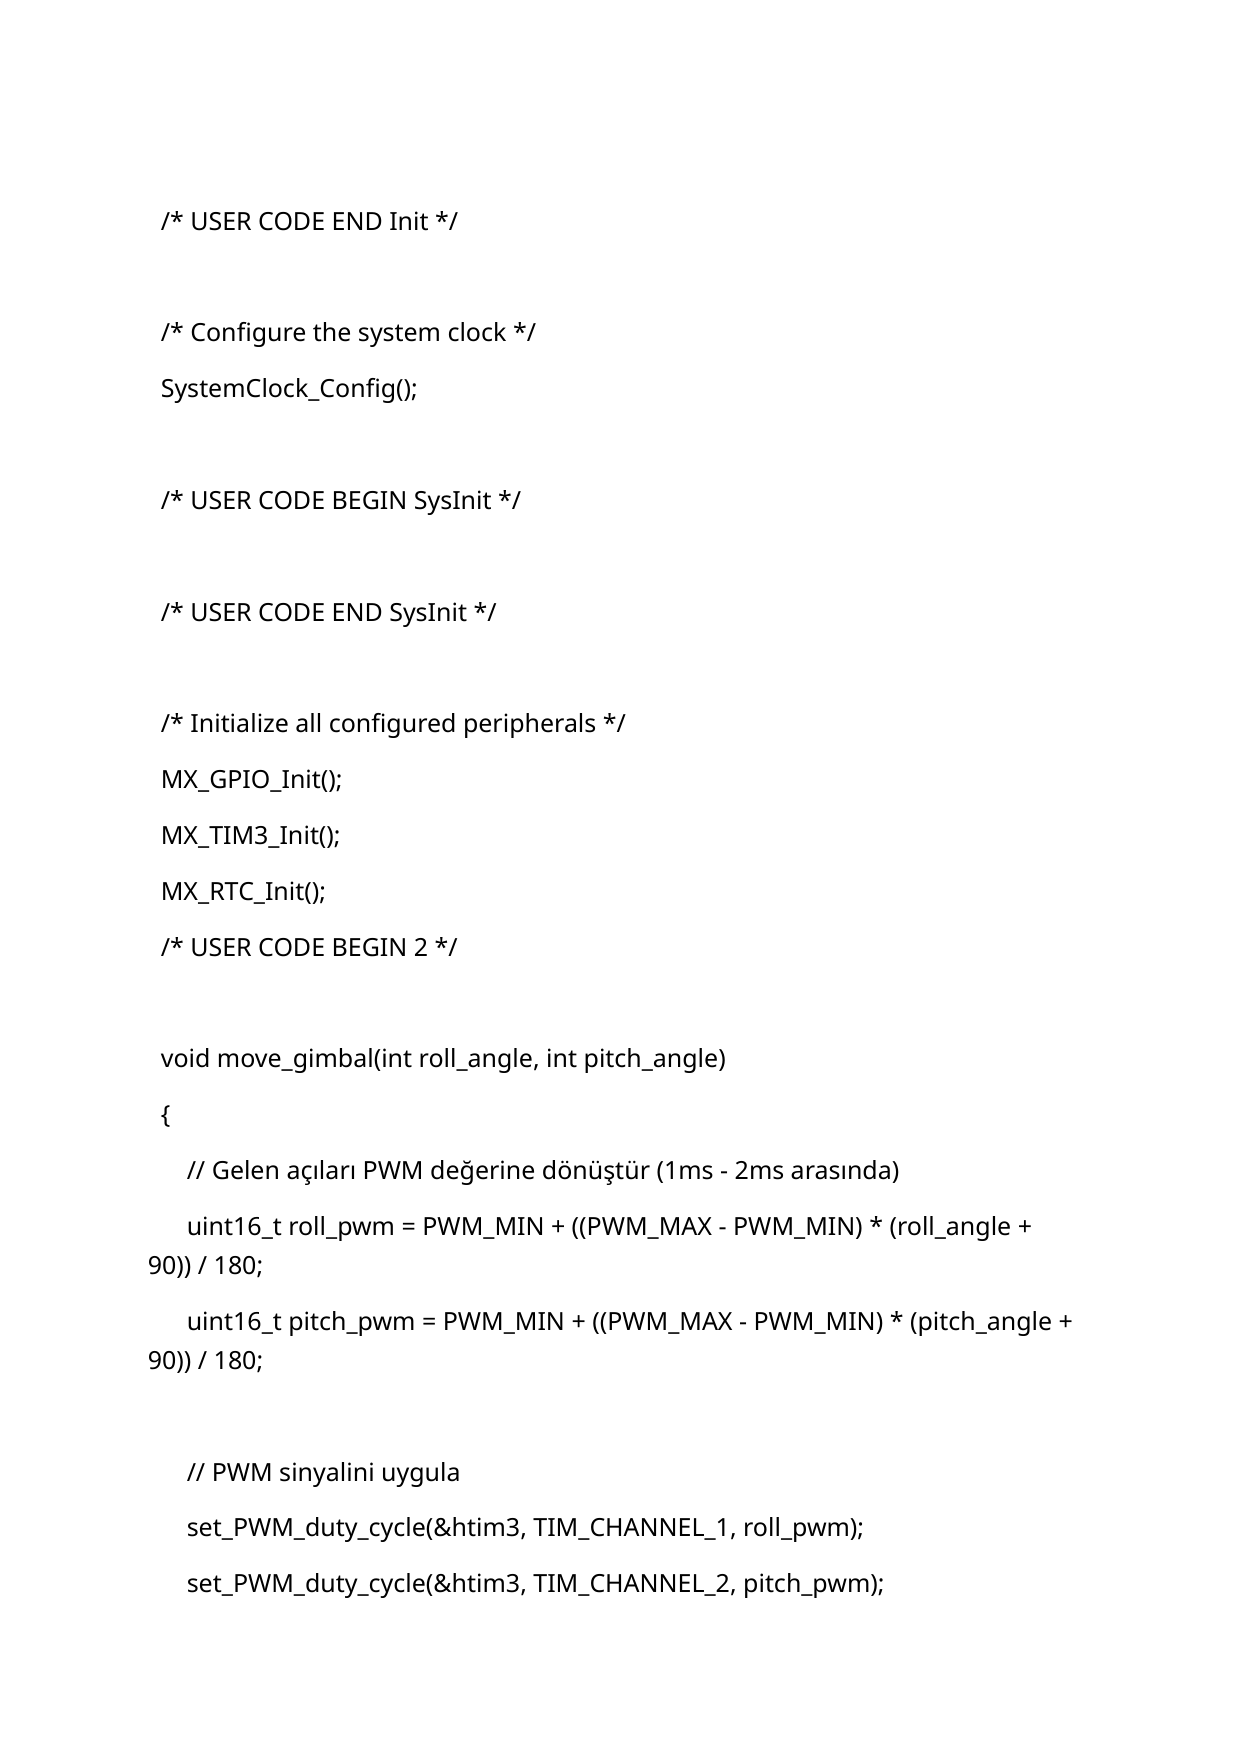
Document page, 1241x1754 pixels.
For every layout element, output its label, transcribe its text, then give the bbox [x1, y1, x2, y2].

text /* Configure the system clock */ [148, 315, 1093, 349]
text set_PWM_duty_cycle(&htim3, TIM_CHANNEL_1, roll_pwm); [148, 1510, 1093, 1544]
text /* USER CODE BEGIN 2 */ [148, 929, 1093, 963]
text SystemClock_Config(); [148, 371, 1093, 405]
text MX_TIM3_Init(); [148, 818, 1093, 852]
text // Gelen açıları PWM değerine dönüştür (1ms - 2ms arasında) [148, 1153, 1093, 1187]
text MX_GPIO_Init(); [148, 762, 1093, 796]
text uint16_t pitch_pwm = PWM_MIN + ((PWM_MAX - PWM_MIN) * (pitch_angle + 90)) / 180; [148, 1303, 1093, 1377]
text uint16_t roll_pwm = PWM_MIN + ((PWM_MAX - PWM_MIN) * (roll_angle + 90)) / 180; [148, 1208, 1093, 1282]
text void move_gimbal(int roll_angle, int pitch_angle) [148, 1041, 1093, 1075]
text { [148, 1097, 1093, 1131]
text /* USER CODE END Init */ [148, 203, 1093, 237]
text /* USER CODE BEGIN SysInit */ [148, 483, 1093, 517]
text set_PWM_duty_cycle(&htim3, TIM_CHANNEL_2, pitch_pwm); [148, 1566, 1093, 1600]
text /* USER CODE END SysInit */ [148, 594, 1093, 628]
text // PWM sinyalini uygula [148, 1454, 1093, 1488]
text MX_RTC_Init(); [148, 873, 1093, 907]
text /* Initialize all configured peripherals */ [148, 706, 1093, 740]
